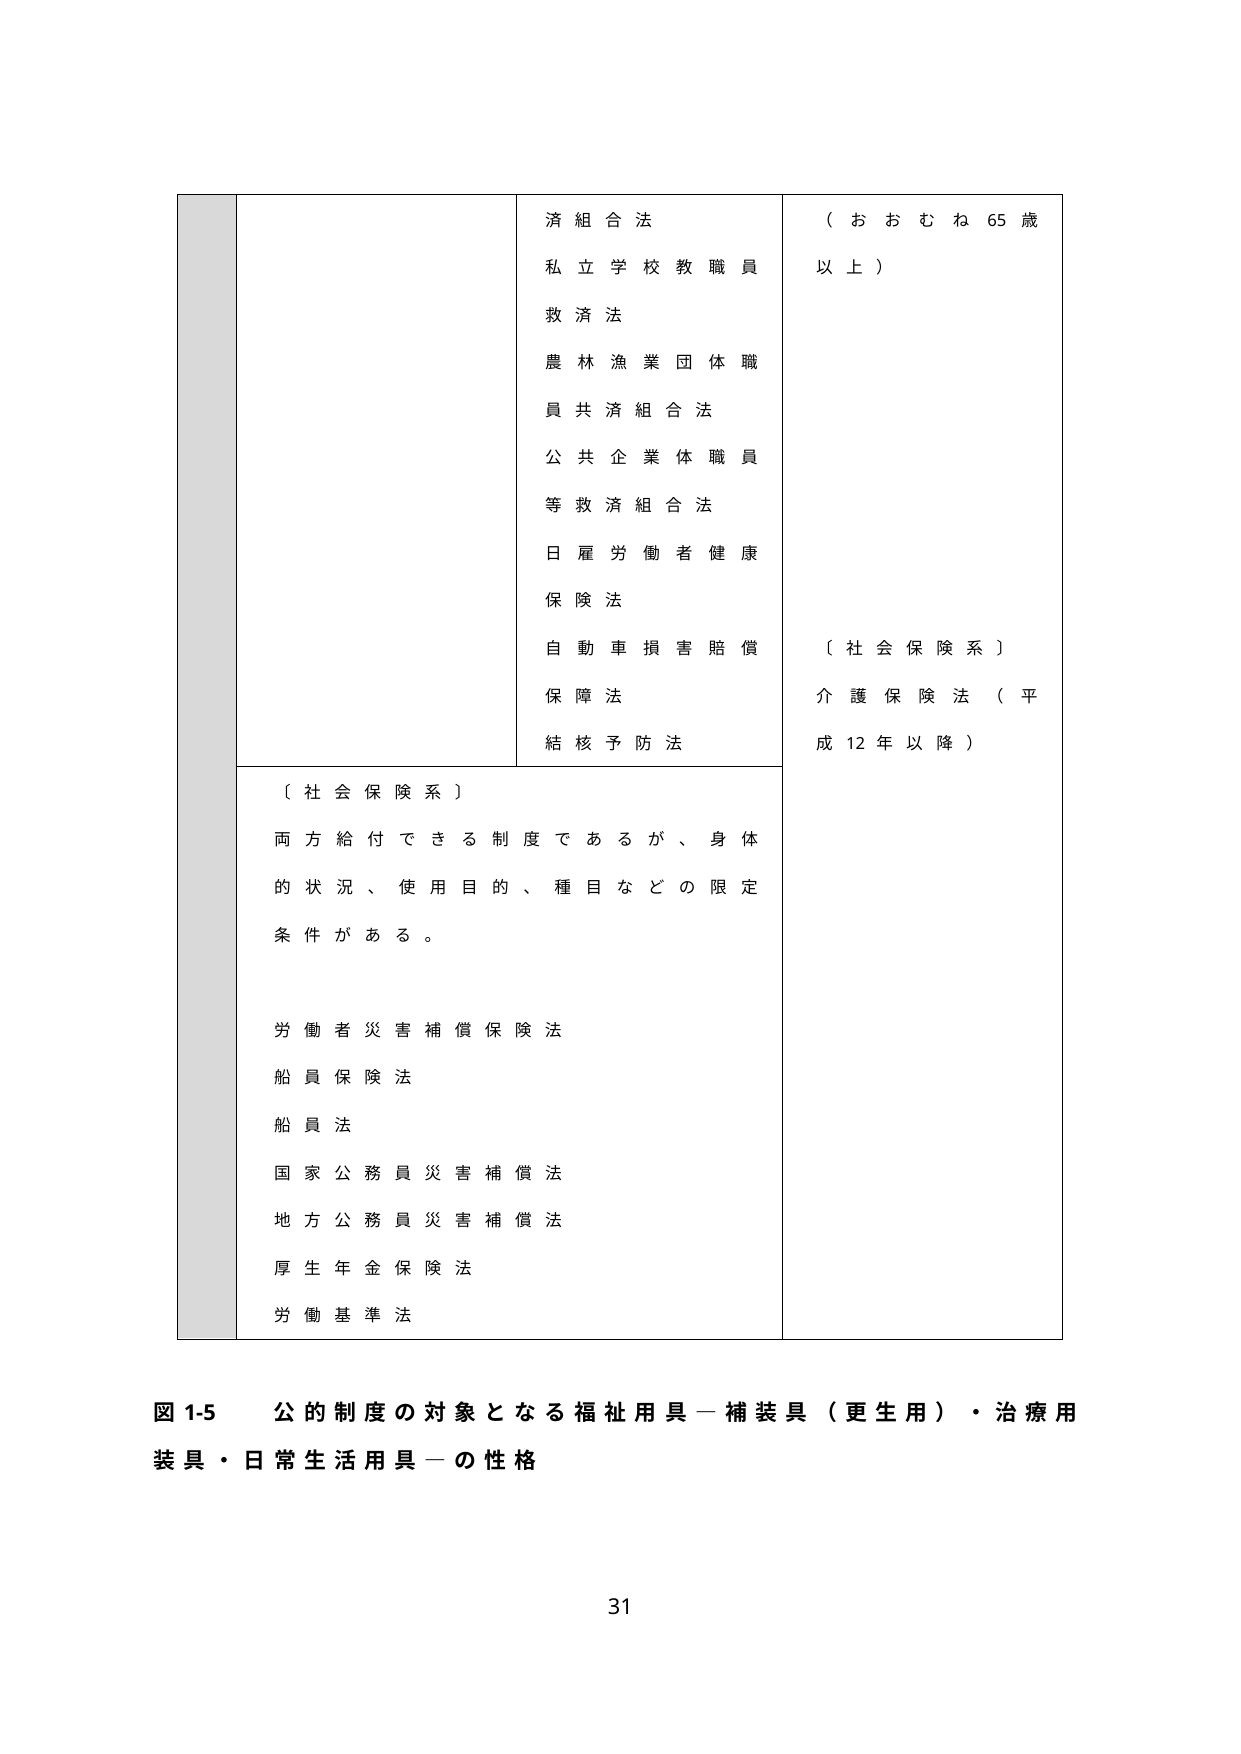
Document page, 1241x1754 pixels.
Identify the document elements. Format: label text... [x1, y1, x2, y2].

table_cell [517, 195, 782, 766]
text 図1-5 公的制度の対象となる福祉用具―補装具（更生用）・治療用装具・日常生活用具―の性格 [153, 1387, 1087, 1482]
table_cell 〔社会保険系〕 両方給付できる制度であるが、身体的状況、使用目的、種目などの限定条件がある。 労働者災害補償保険法 船員保険法 船員法 国家公務員災害補償法 地方公務員災害補償法 厚生年金保険法 労働基準法 [237, 767, 782, 1338]
table_cell 法律 [178, 195, 236, 1338]
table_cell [783, 195, 1062, 1338]
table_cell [237, 195, 516, 766]
